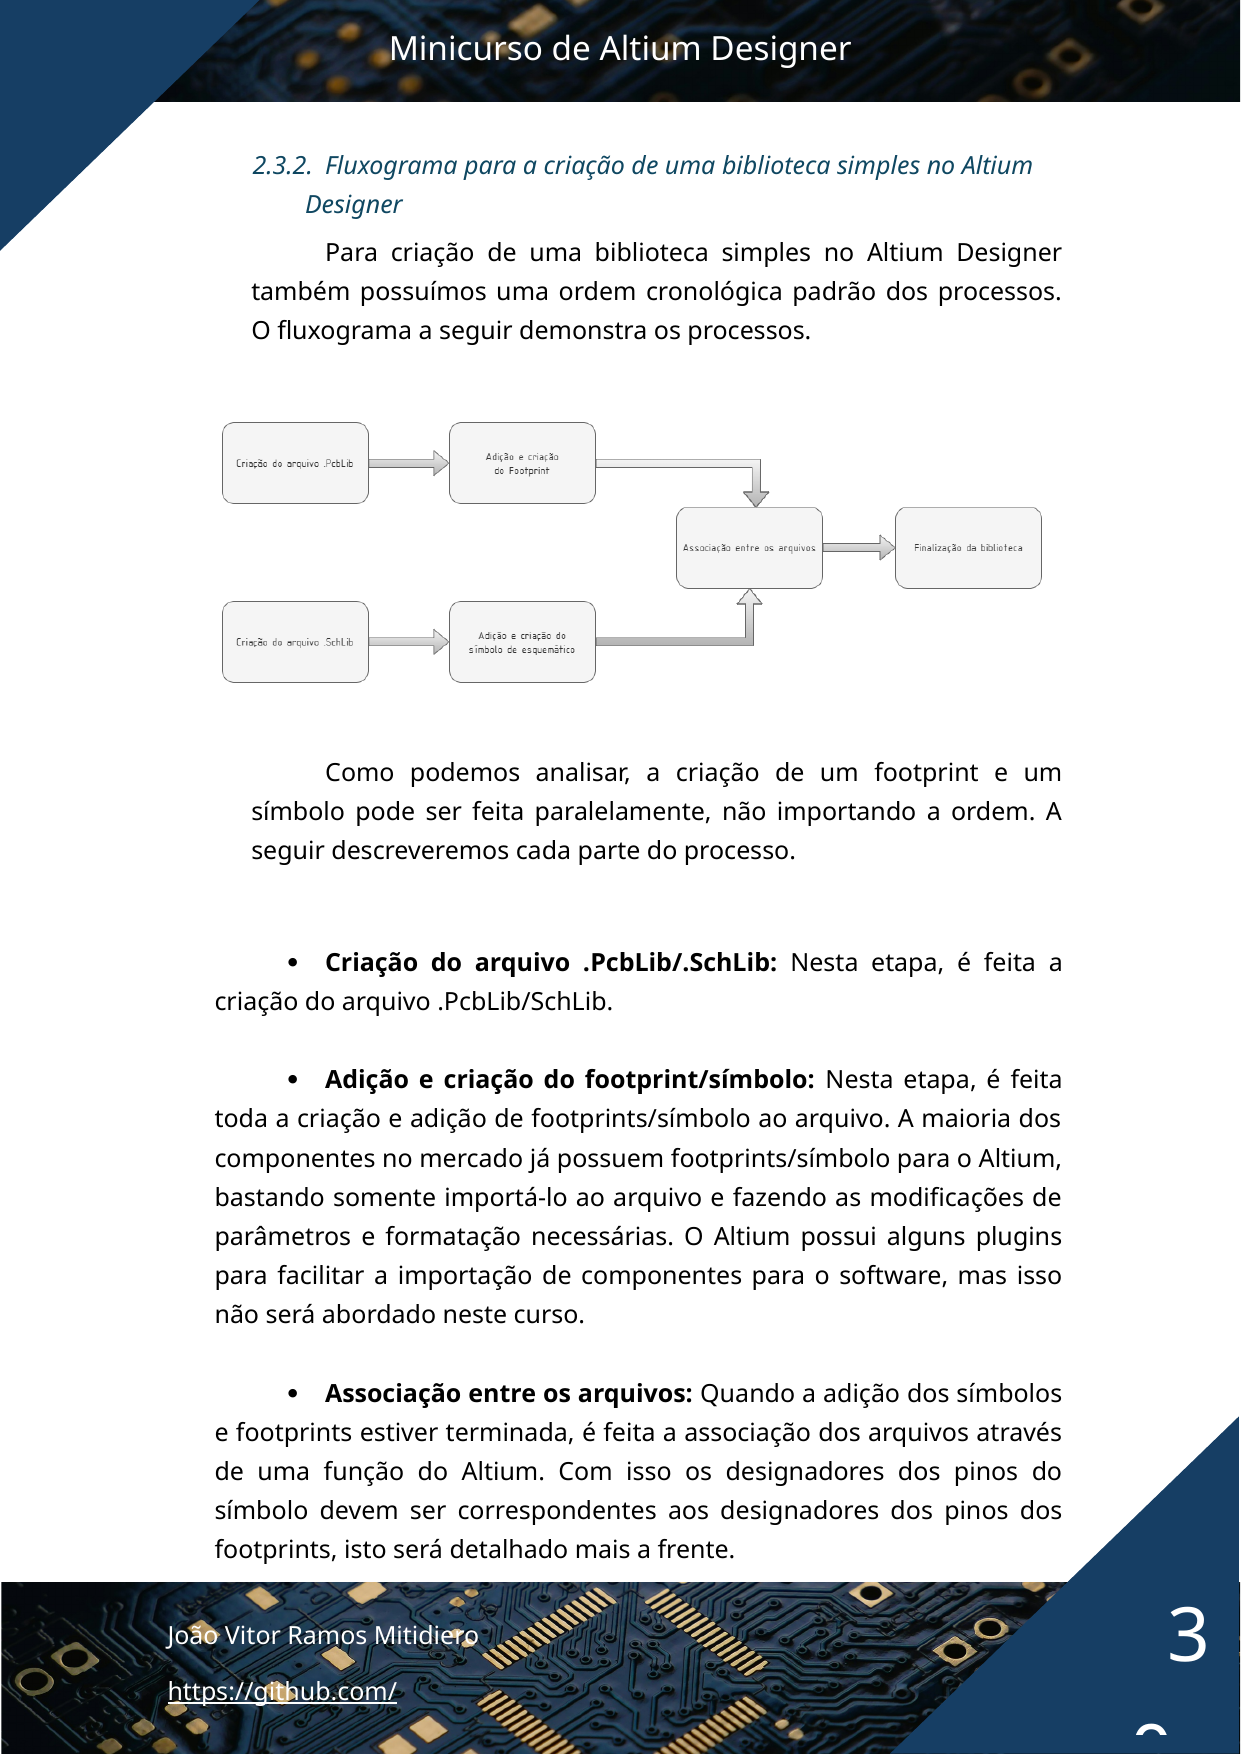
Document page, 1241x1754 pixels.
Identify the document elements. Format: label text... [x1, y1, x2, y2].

text Como podemos analisar, a criação de um footprint e um símbolo pode ser feita paralelamente, não importando a ordem. A seguir descreveremos cada parte do processo. [251, 728, 1063, 867]
picture [156, 0, 1241, 102]
picture [202, 370, 1063, 728]
list Criação do arquivo .PcbLib/.SchLib: Nesta etapa, é feita a criação do arquivo .PcbLib/SchLib. [214, 944, 1063, 1018]
subtitle Fluxograma para a criação de uma biblioteca simples no Altium Designer [252, 148, 1063, 221]
picture [1, 1582, 1066, 1754]
text Para criação de uma biblioteca simples no Altium Designer também possuímos uma ordem cronológica padrão dos processos. O fluxograma a seguir demonstra os processos. [251, 234, 1063, 347]
list Associação entre os arquivos: Quando a adição dos símbolos e footprints estiver terminada, é feita a associação dos arquivos através de uma função do Altium. Com isso os designadores dos pinos do símbolo devem ser correspondentes aos designadores dos pinos dos footprints, isto será detalhado mais a frente. [214, 1375, 1063, 1566]
list Adição e criação do footprint/símbolo: Nesta etapa, é feita toda a criação e adição de footprints/símbolo ao arquivo. A maioria dos componentes no mercado já possuem footprints/símbolo para o Altium, bastando somente importá-lo ao arquivo e fazendo as modificações de parâmetros e formatação necessárias. O Altium possui alguns plugins para facilitar a importação de componentes para o software, mas isso não será abordado neste curso. [214, 1062, 1063, 1331]
